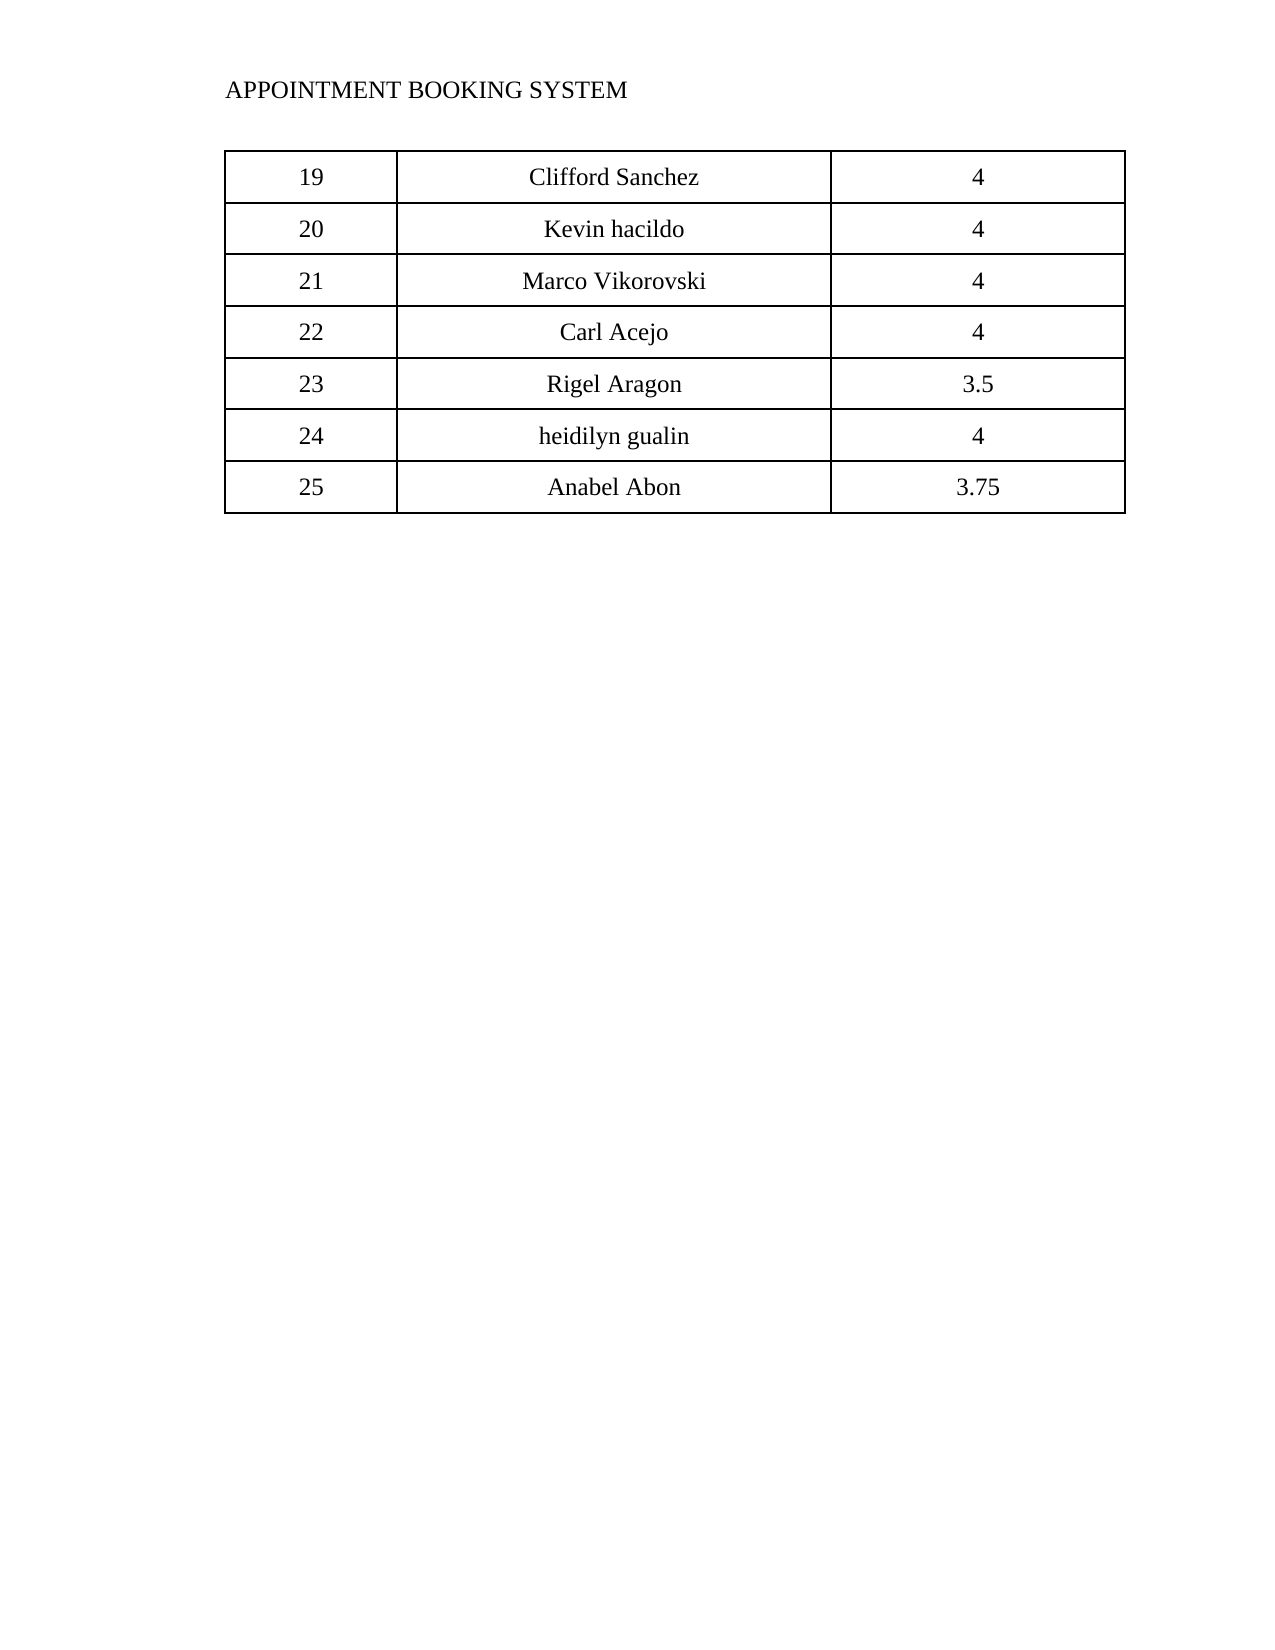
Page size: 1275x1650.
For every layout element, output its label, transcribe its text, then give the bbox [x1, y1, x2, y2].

table_cell Anabel Abon [398, 462, 830, 512]
table_cell 22 [226, 307, 396, 357]
table_cell 25 [226, 462, 396, 512]
table_cell Kevin hacildo [398, 204, 830, 253]
table_cell 4 [832, 307, 1124, 357]
table_cell Clifford Sanchez [398, 152, 830, 202]
table_cell 24 [226, 410, 396, 460]
table_cell 3.5 [832, 359, 1124, 408]
table_cell 19 [226, 152, 396, 202]
table_cell 23 [226, 359, 396, 408]
table_cell 4 [832, 204, 1124, 253]
table_cell 20 [226, 204, 396, 253]
table_cell Carl Acejo [398, 307, 830, 357]
table_cell Marco Vikorovski [398, 255, 830, 305]
table_cell 21 [226, 255, 396, 305]
table_cell heidilyn gualin [398, 410, 830, 460]
table_cell 4 [832, 152, 1124, 202]
table_cell 4 [832, 255, 1124, 305]
table_cell Rigel Aragon [398, 359, 830, 408]
table_cell 3.75 [832, 462, 1124, 512]
table_cell 4 [832, 410, 1124, 460]
